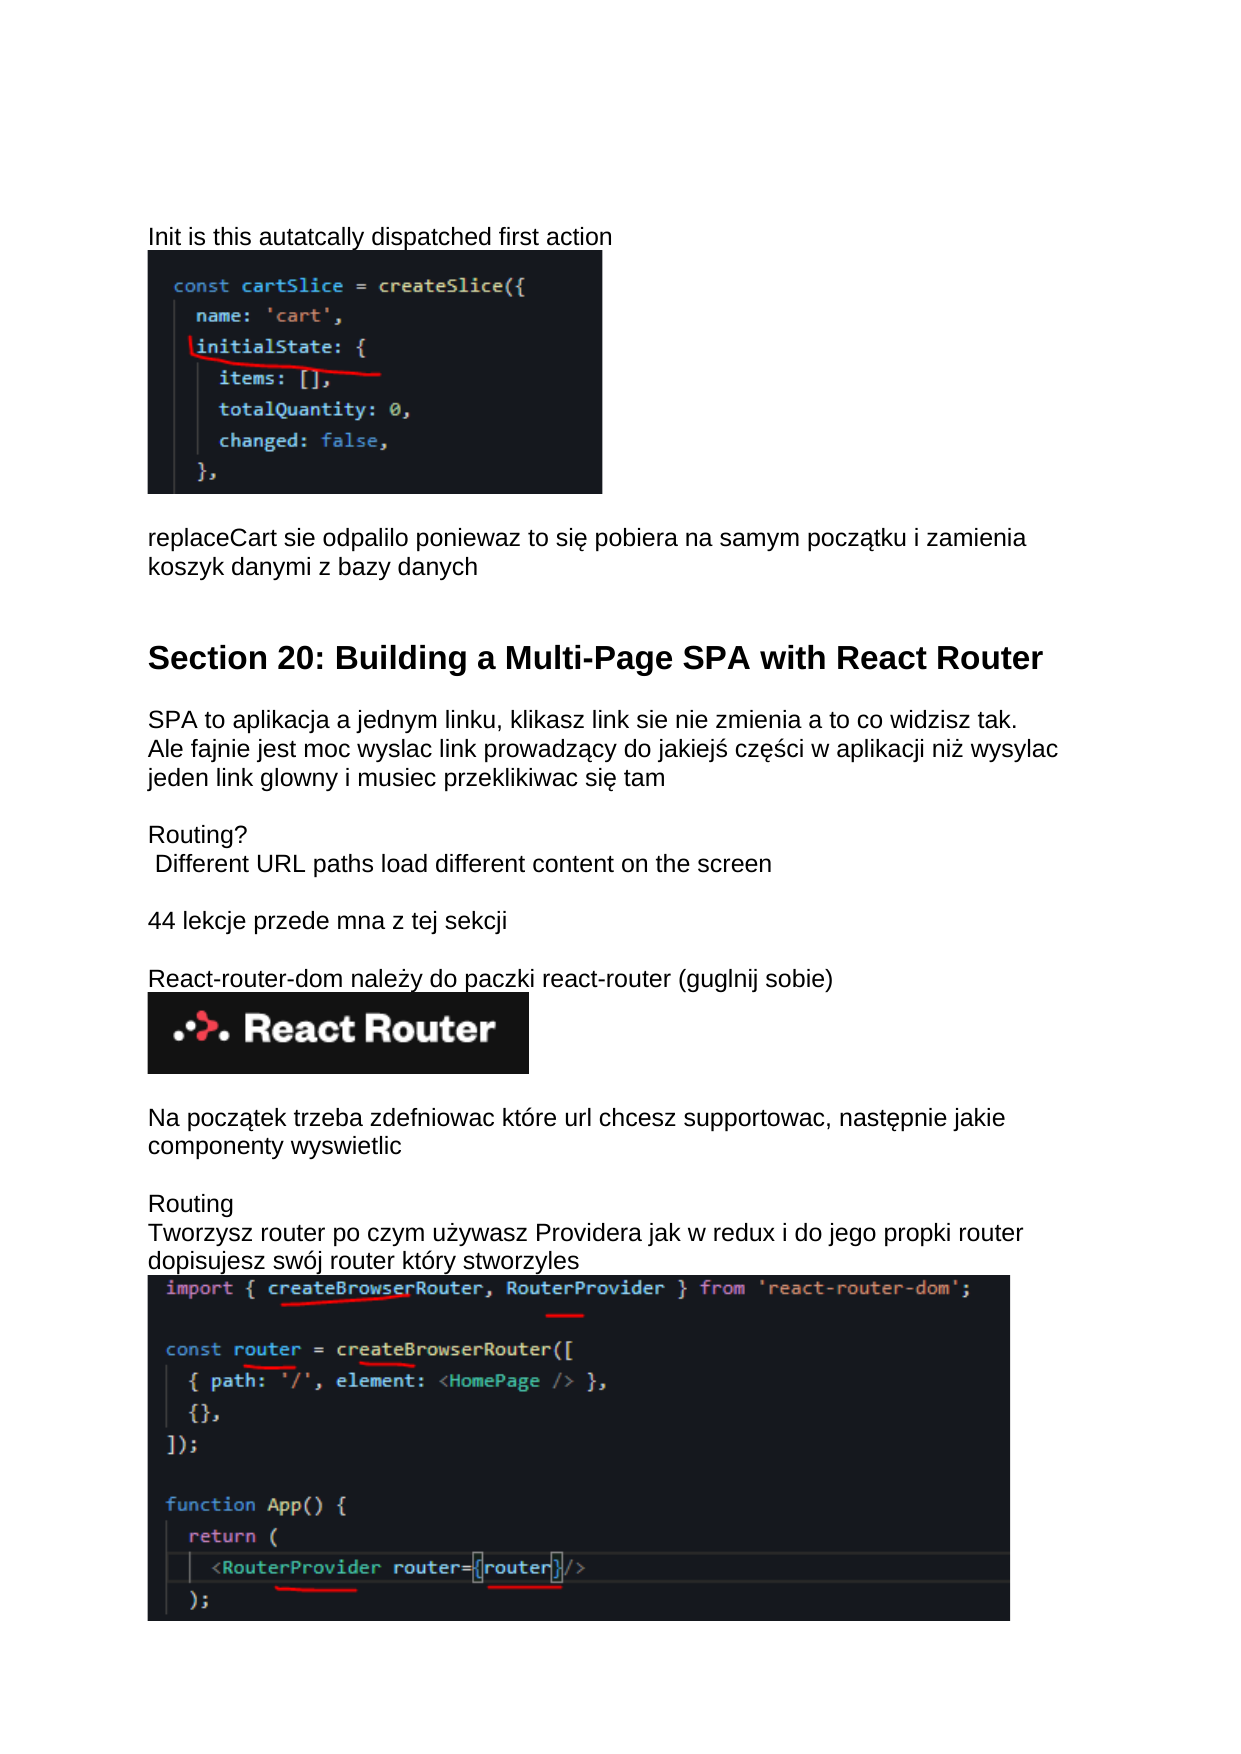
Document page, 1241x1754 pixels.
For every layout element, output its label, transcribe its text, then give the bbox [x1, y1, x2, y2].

text React-router-dom należy do paczki react-router (guglnij sobie) [148, 964, 1093, 992]
text Routing? [148, 820, 1093, 849]
text Init is this autatcally dispatched first action [148, 222, 1093, 250]
text Ale fajnie jest moc wyslac link prowadzący do jakiejś części w aplikacji niż wysylac jeden link glowny i musiec przeklikiwac się tam [148, 734, 1093, 791]
picture [147, 1275, 1010, 1621]
picture [147, 992, 529, 1074]
text Tworzysz router po czym używasz Providera jak w redux i do jego propki router dopisujesz swój router który stworzyles [148, 1217, 1093, 1275]
picture [147, 250, 603, 494]
text Different URL paths load different content on the screen [148, 849, 1093, 877]
text Routing [148, 1189, 1093, 1217]
text Section 20: Building a Multi-Page SPA with React Router [148, 638, 1093, 676]
text Na początek trzeba zdefniowac które url chcesz supportowac, następnie jakie componenty wyswietlic [148, 1102, 1093, 1160]
text SPA to aplikacja a jednym linku, klikasz link sie nie zmienia a to co widzisz tak. [148, 705, 1093, 734]
text replaceCart sie odpalilo poniewaz to się pobiera na samym początku i zamienia koszyk danymi z bazy danych [148, 523, 1093, 580]
text 44 lekcje przede mna z tej sekcji [148, 906, 1093, 935]
